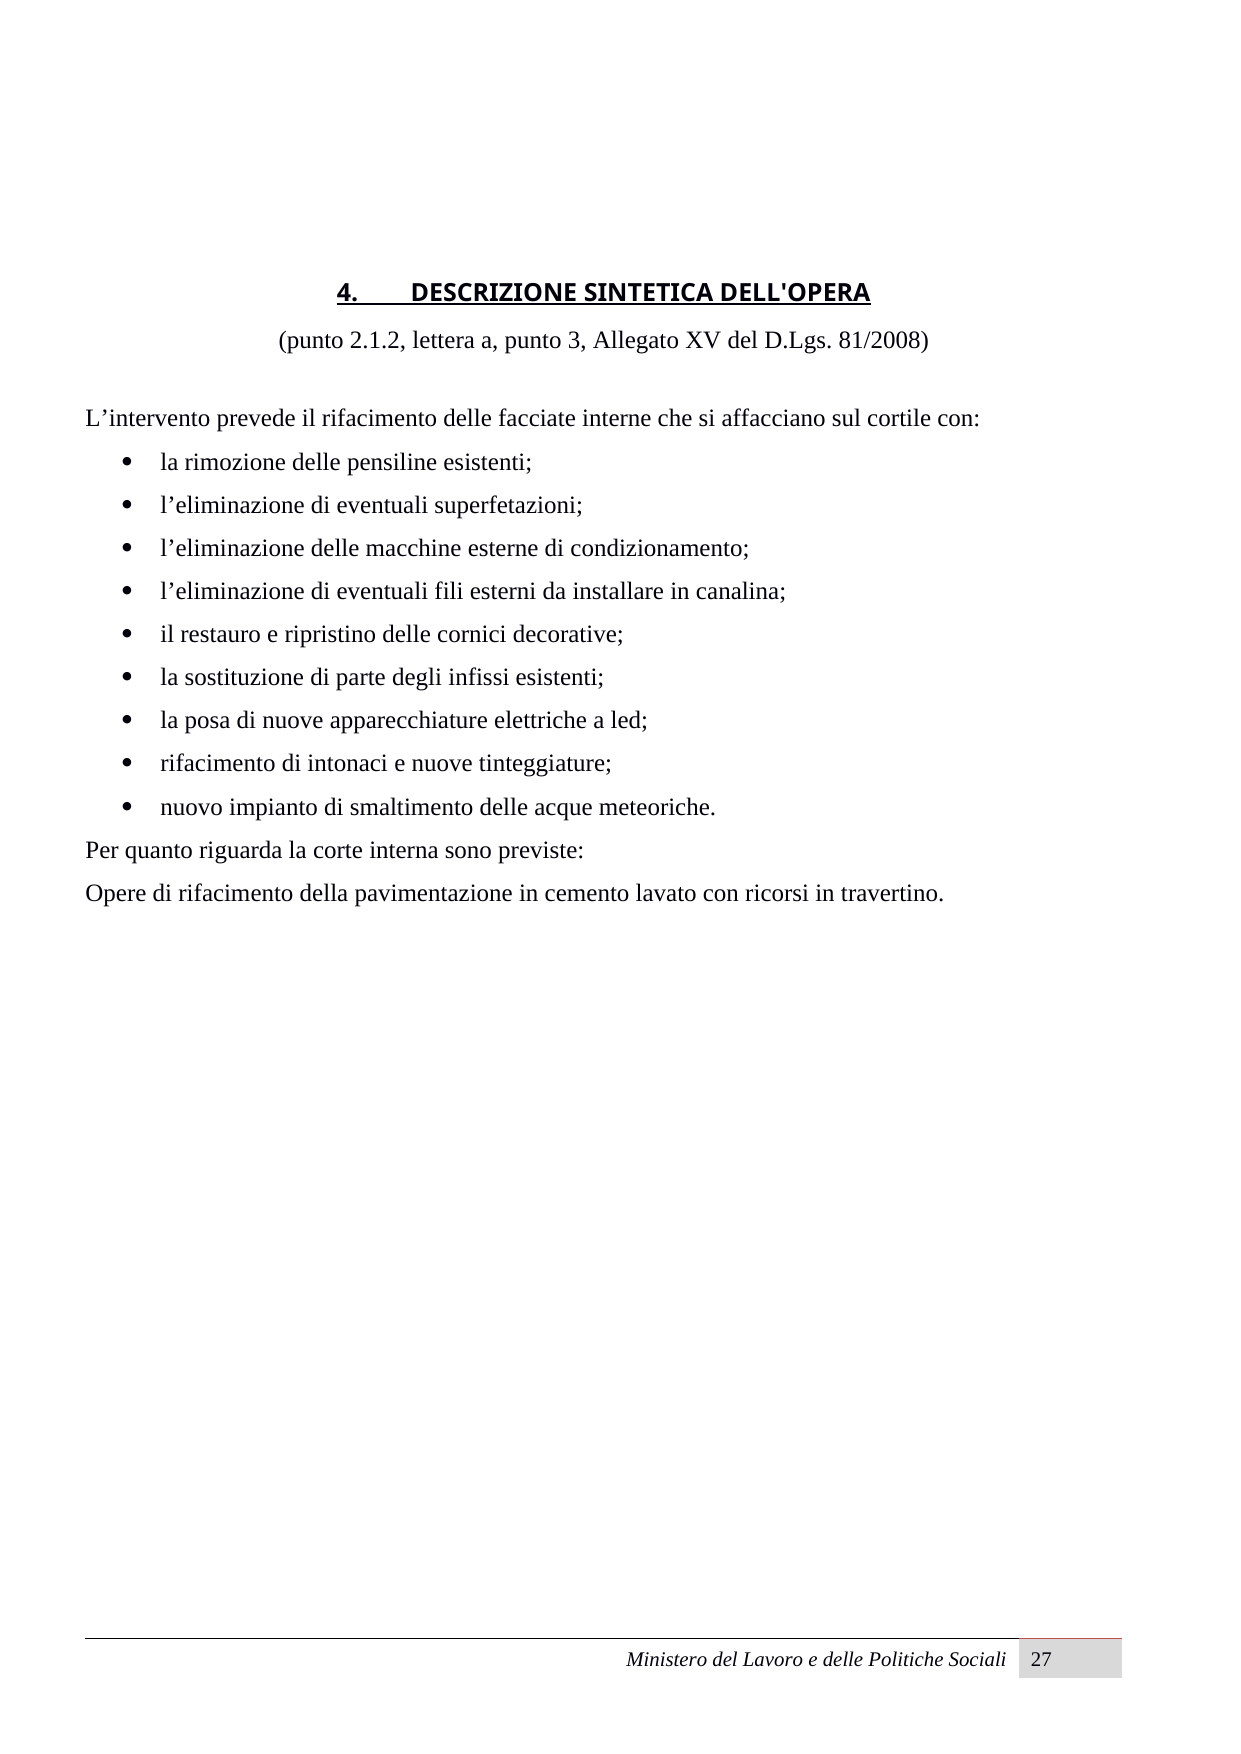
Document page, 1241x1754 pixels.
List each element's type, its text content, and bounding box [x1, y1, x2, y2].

list il restauro e ripristino delle cornici decorative; [123, 619, 1122, 648]
text (punto 2.1.2, lettera a, punto 3, Allegato XV del D.Lgs. 81/2008) [85, 325, 1122, 354]
list nuovo impianto di smaltimento delle acque meteoriche. [123, 792, 1122, 820]
list la sostituzione di parte degli infissi esistenti; [123, 662, 1122, 691]
list la posa di nuove apparecchiature elettriche a led; [123, 705, 1122, 734]
text L’intervento prevede il rifacimento delle facciate interne che si affacciano sul cortile con: [85, 403, 1122, 432]
list l’eliminazione di eventuali superfetazioni; [123, 490, 1122, 518]
text Opere di rifacimento della pavimentazione in cemento lavato con ricorsi in travertino. [85, 878, 1122, 907]
list l’eliminazione di eventuali fili esterni da installare in canalina; [123, 576, 1122, 605]
list la rimozione delle pensiline esistenti; [123, 447, 1122, 475]
text Per quanto riguarda la corte interna sono previste: [85, 835, 1122, 863]
list l’eliminazione delle macchine esterne di condizionamento; [123, 533, 1122, 562]
list rifacimento di intonaci e nuove tinteggiature; [123, 748, 1122, 777]
subtitle 4. DESCRIZIONE SINTETICA DELL'OPERA [85, 274, 1122, 308]
